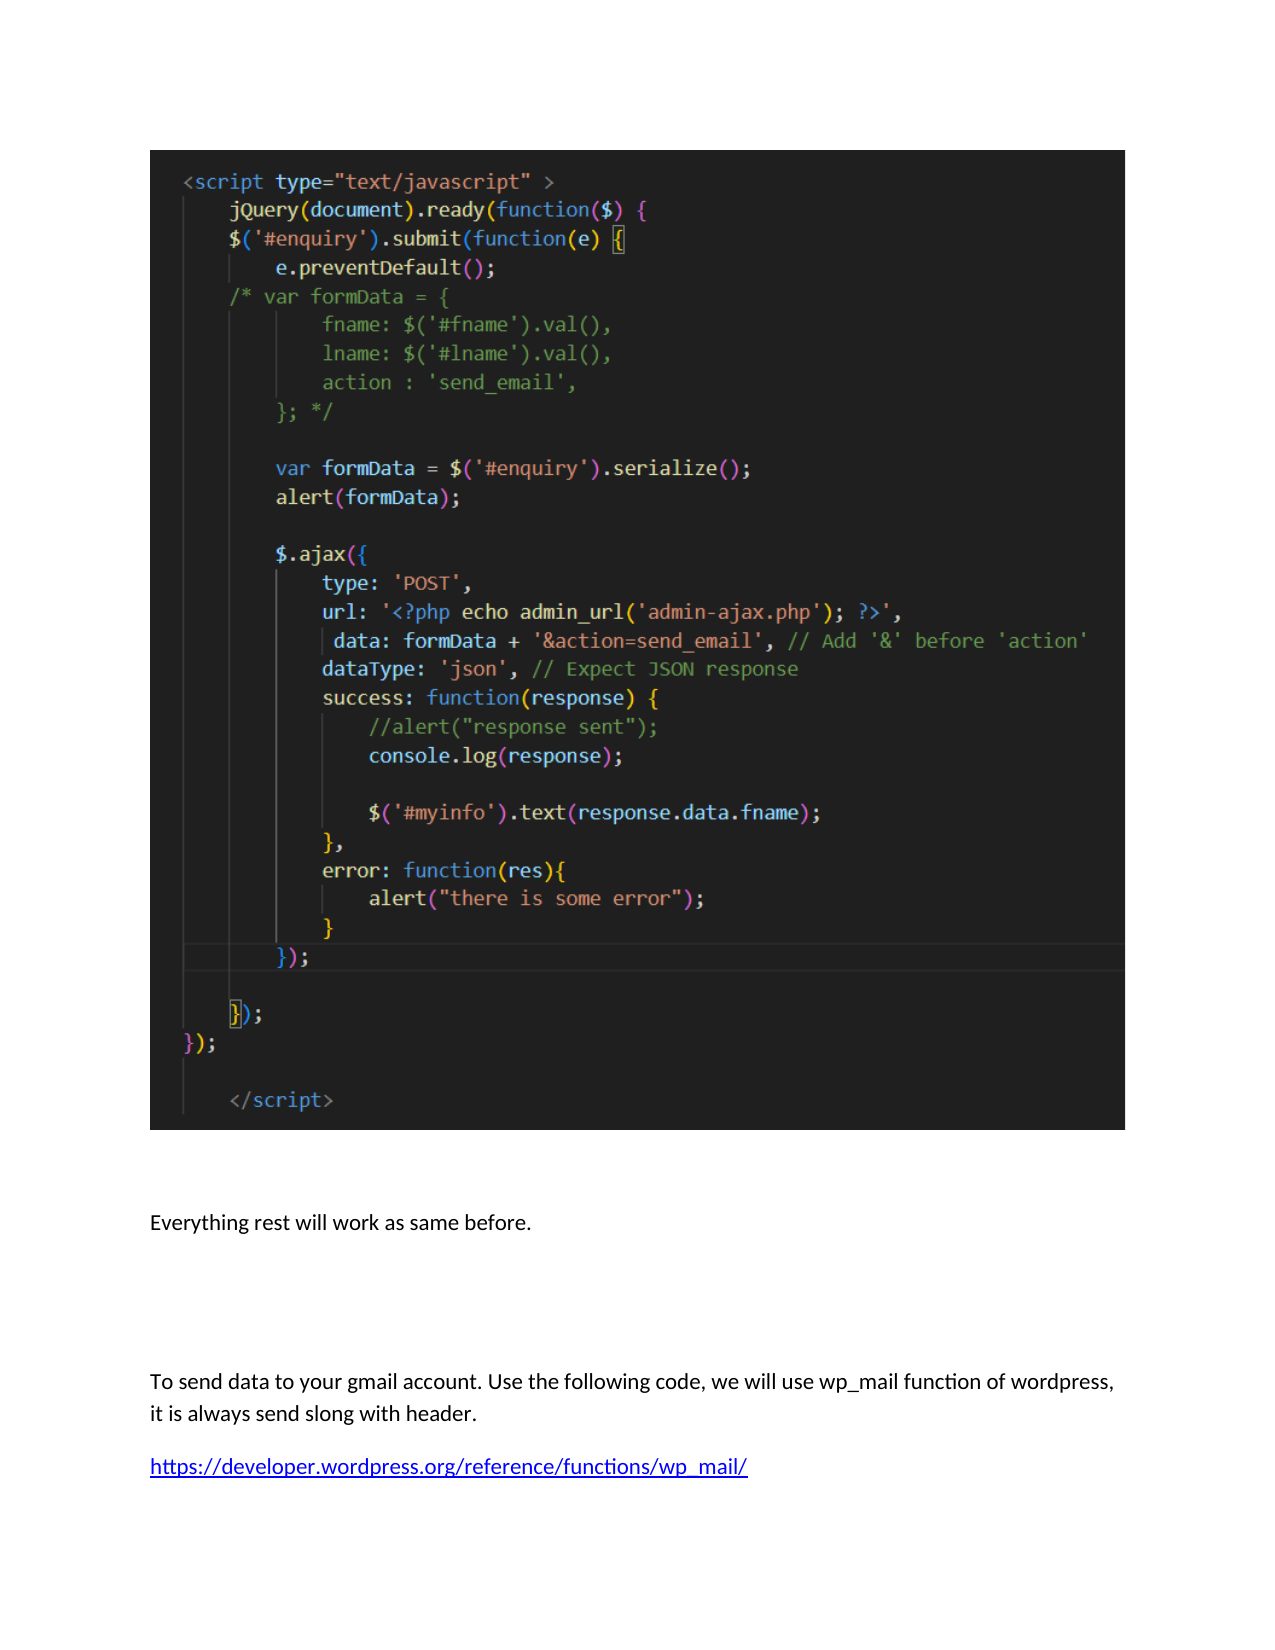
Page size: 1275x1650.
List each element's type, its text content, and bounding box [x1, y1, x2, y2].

picture [150, 150, 1125, 1130]
text https://developer.wordpress.org/reference/functions/wp_mail/ [150, 1452, 1125, 1480]
text To send data to your gmail account. Use the following code, we will use wp_mail function of wordpress, it is always send slong with header. [150, 1367, 1125, 1427]
text Everything rest will work as same before. [150, 1208, 1125, 1236]
